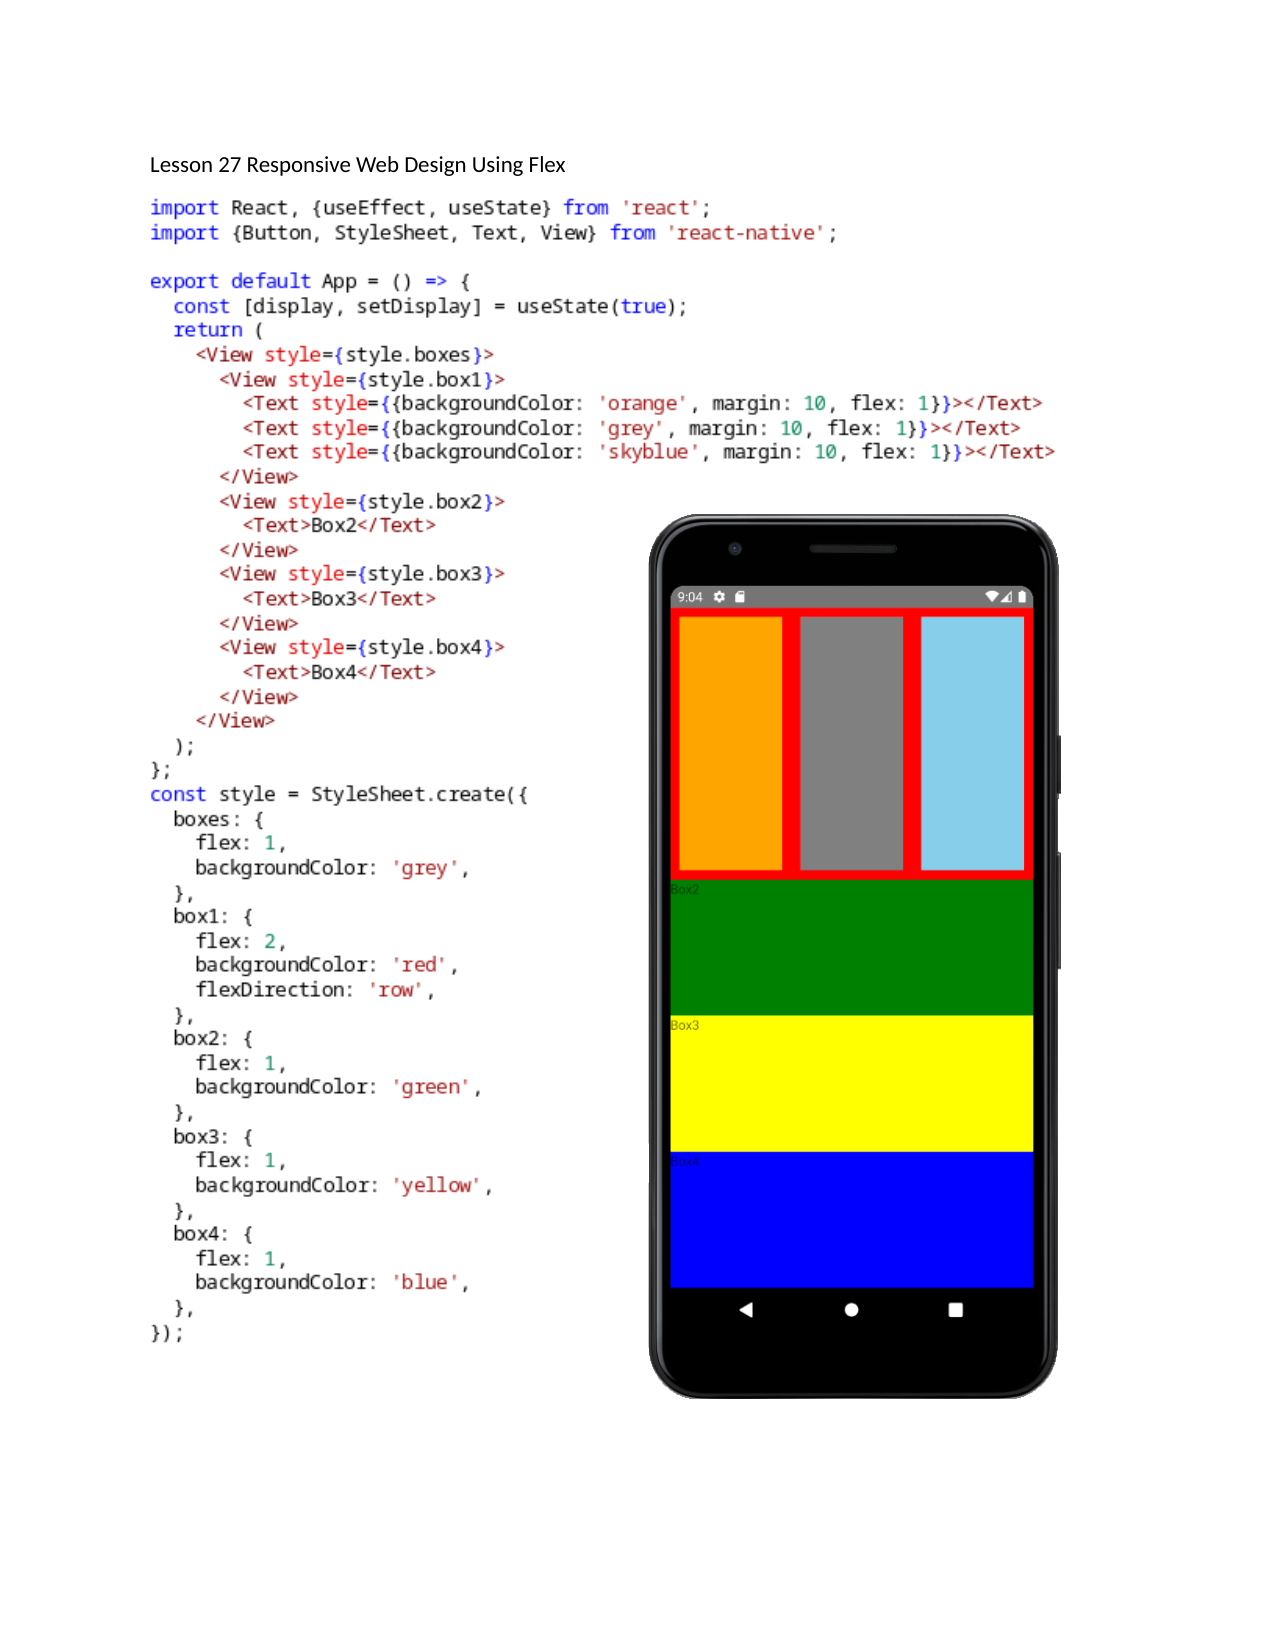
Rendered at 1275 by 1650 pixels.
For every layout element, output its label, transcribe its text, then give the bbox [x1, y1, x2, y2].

text Lesson 27 Responsive Web Design Using Flex [150, 150, 1125, 178]
